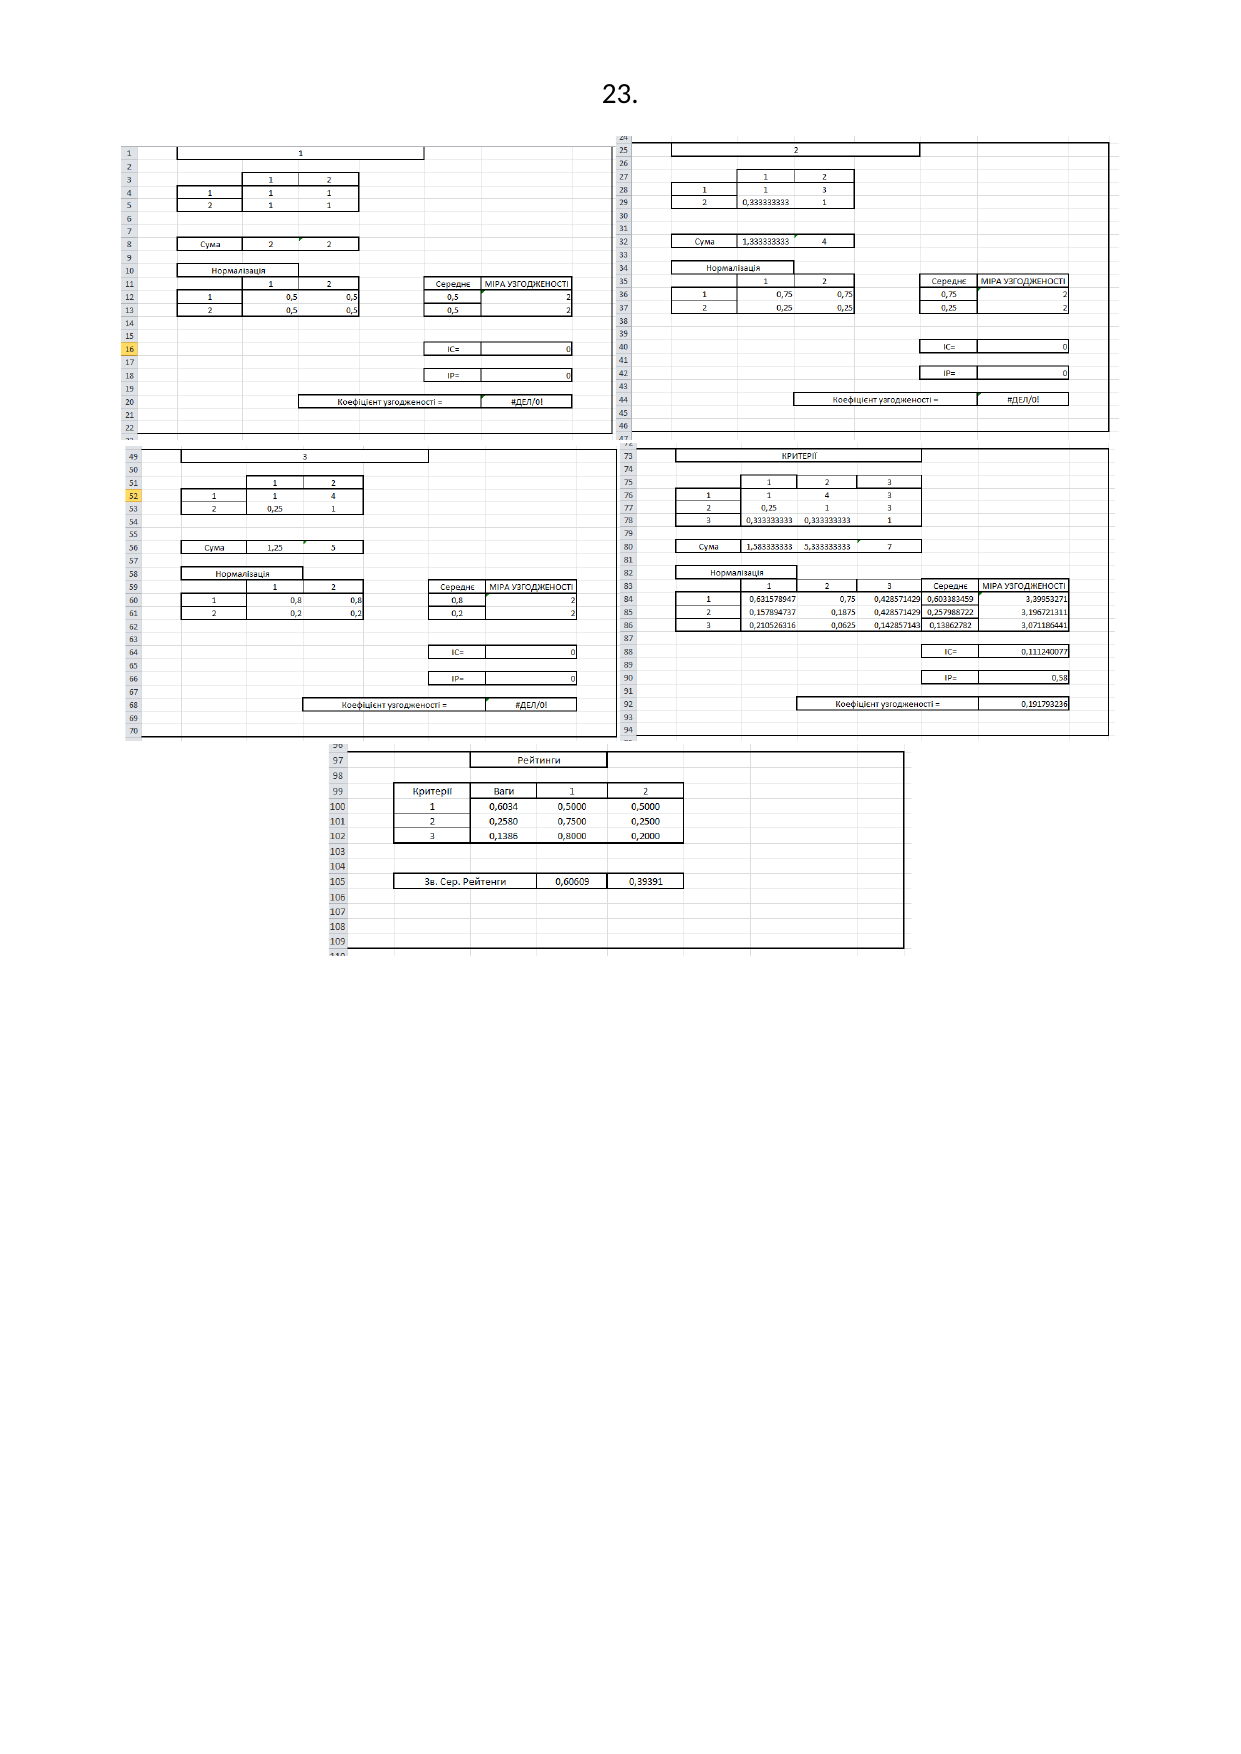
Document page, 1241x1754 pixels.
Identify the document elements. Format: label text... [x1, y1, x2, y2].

picture [121, 136, 1120, 440]
picture [328, 744, 912, 956]
text 23. [75, 75, 1165, 111]
picture [125, 443, 1115, 741]
